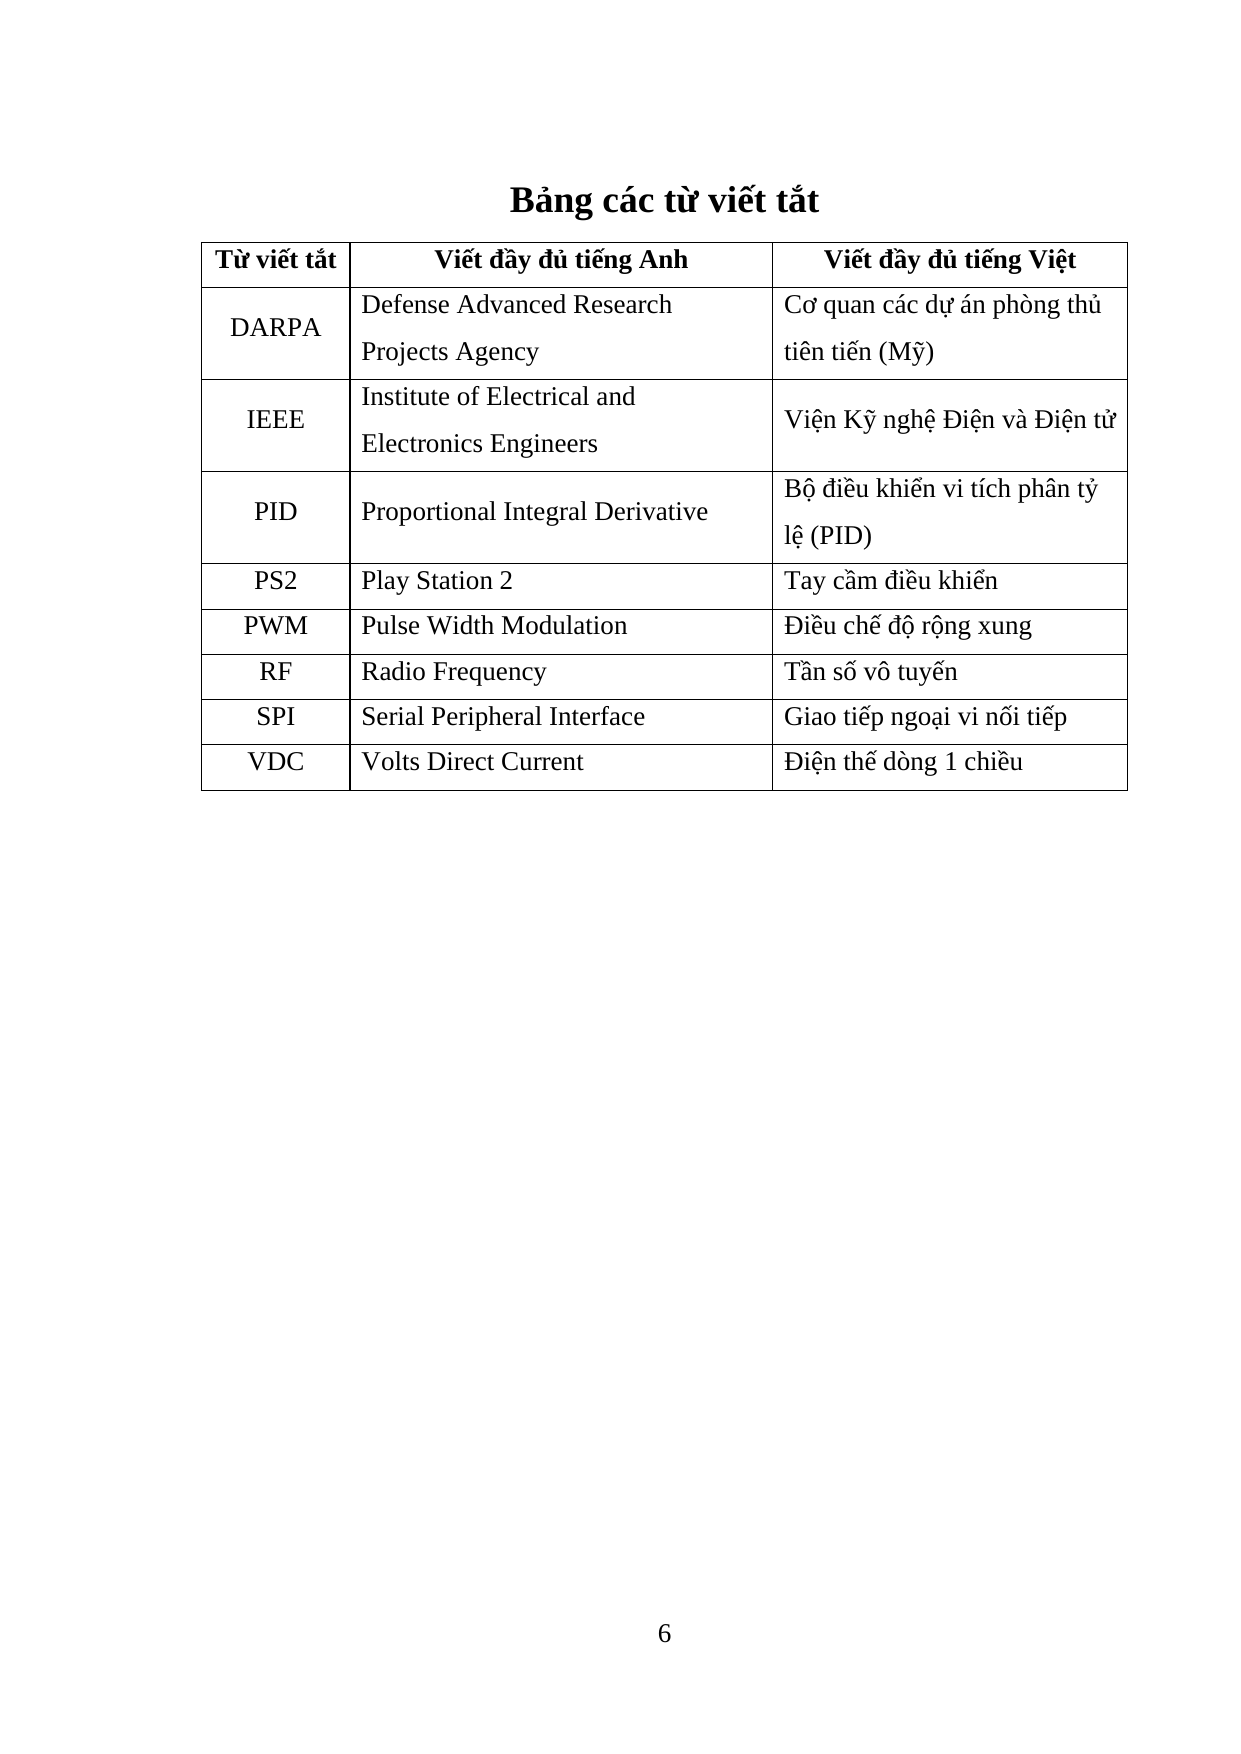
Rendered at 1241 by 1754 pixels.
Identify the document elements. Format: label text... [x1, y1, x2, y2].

table_cell SPI [202, 700, 349, 744]
table_cell Radio Frequency [351, 655, 772, 699]
table_cell Defense Advanced Research Projects Agency [351, 288, 772, 379]
table_cell Serial Peripheral Interface [351, 700, 772, 744]
table_cell Cơ quan các dự án phòng thủ tiên tiến (Mỹ) [773, 288, 1127, 379]
table_cell Giao tiếp ngoại vi nối tiếp [773, 700, 1127, 744]
table_header Từ viết tắt [202, 243, 349, 287]
table_cell PS2 [202, 564, 349, 608]
table_cell Volts Direct Current [351, 745, 772, 790]
table_cell Bộ điều khiển vi tích phân tỷ lệ (PID) [773, 472, 1127, 563]
subtitle Bảng các từ viết tắt [207, 177, 1122, 220]
table_cell IEEE [202, 380, 349, 471]
table_cell Proportional Integral Derivative [351, 472, 772, 563]
table_cell Pulse Width Modulation [351, 610, 772, 654]
table_cell Institute of Electrical and Electronics Engineers [351, 380, 772, 471]
table_cell PWM [202, 610, 349, 654]
table_cell RF [202, 655, 349, 699]
table_cell Tay cầm điều khiển [773, 564, 1127, 608]
table_cell Tần số vô tuyến [773, 655, 1127, 699]
table_cell Viện Kỹ nghệ Điện và Điện tử [773, 380, 1127, 471]
table_cell Play Station 2 [351, 564, 772, 608]
table_header Viết đầy đủ tiếng Anh [351, 243, 772, 287]
table_header Viết đầy đủ tiếng Việt [773, 243, 1127, 287]
table_cell Điện thế dòng 1 chiều [773, 745, 1127, 790]
table_cell Điều chế độ rộng xung [773, 610, 1127, 654]
table_cell PID [202, 472, 349, 563]
table_cell VDC [202, 745, 349, 790]
table_cell DARPA [202, 288, 349, 379]
